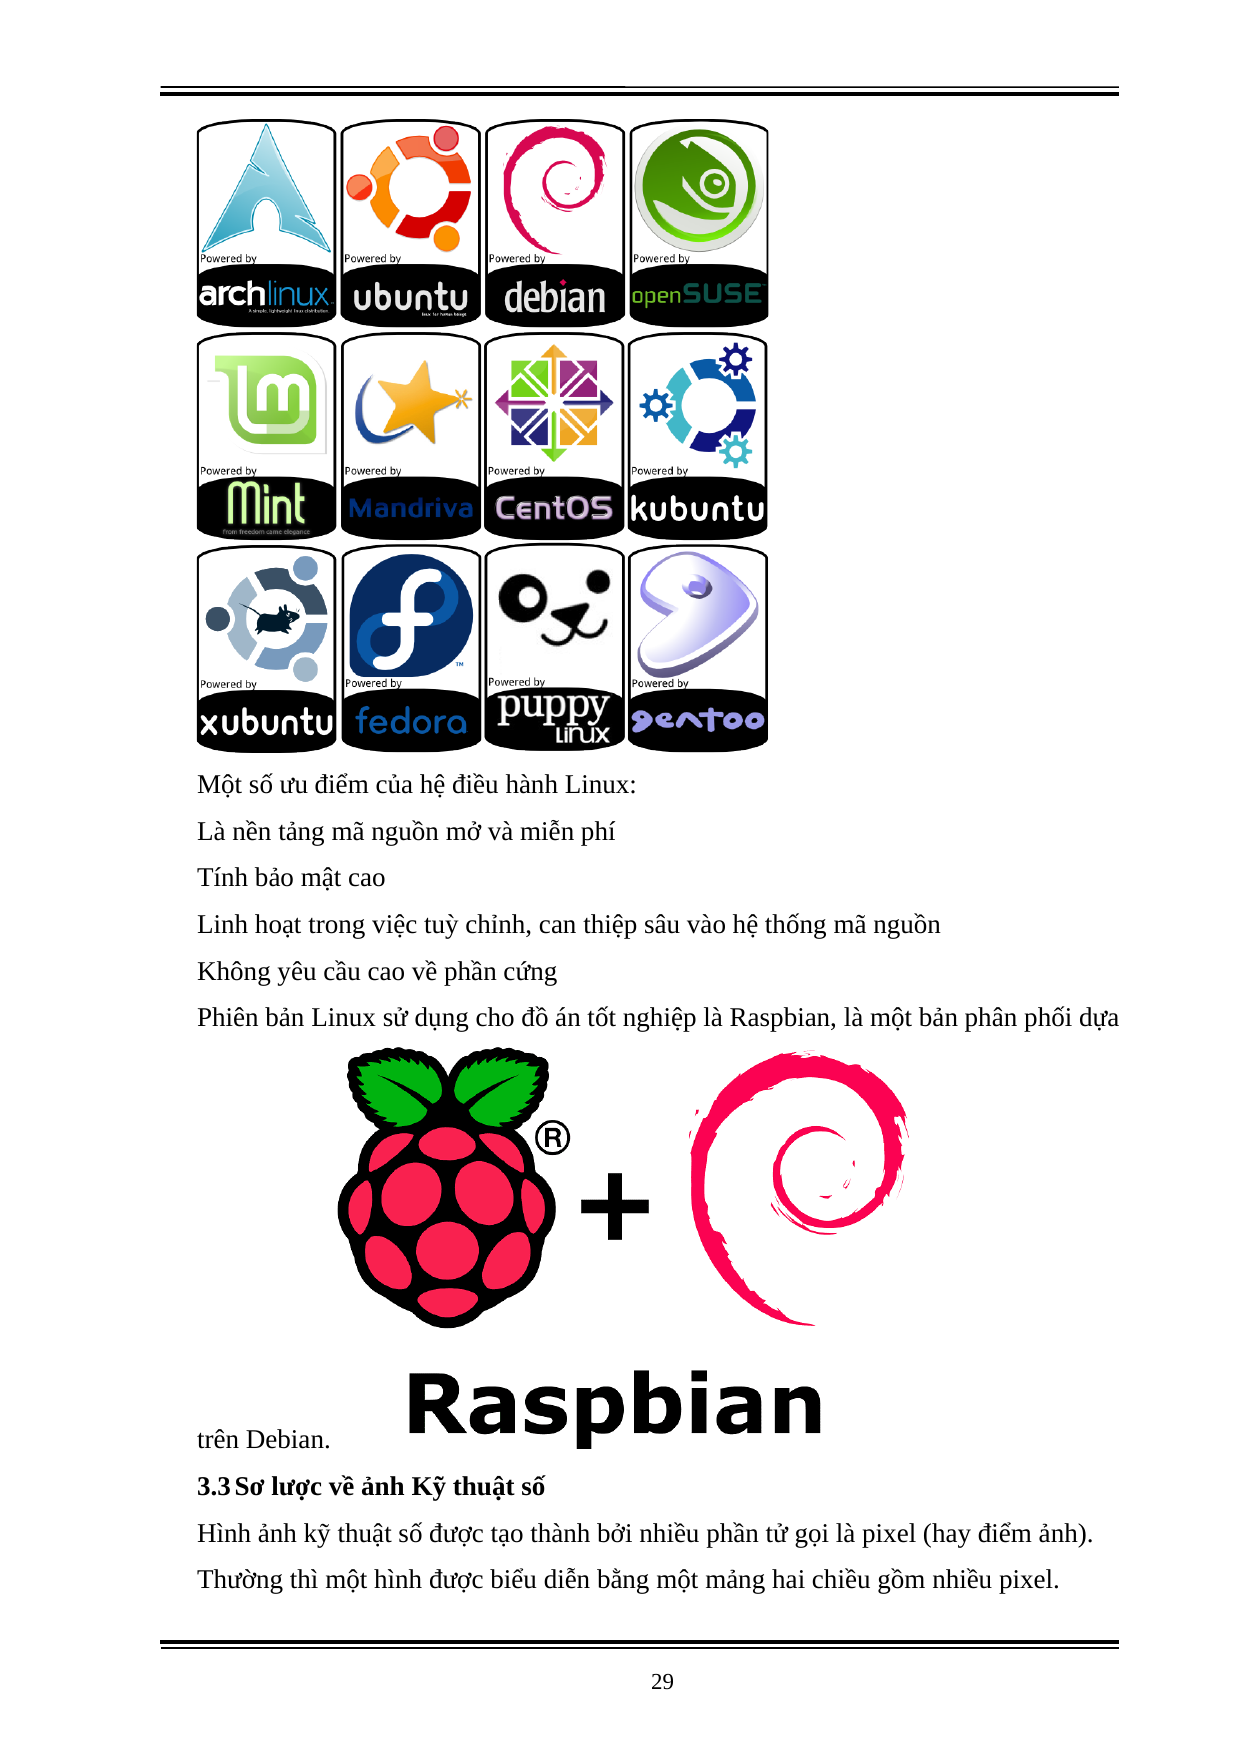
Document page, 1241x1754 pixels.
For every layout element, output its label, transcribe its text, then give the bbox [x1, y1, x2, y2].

text Tính bảo mật cao [197, 861, 1128, 892]
picture [337, 1047, 909, 1449]
text Không yêu cầu cao về phần cứng [197, 954, 1128, 986]
text Là nền tảng mã nguồn mở và miễn phí [197, 814, 1128, 846]
text Hình ảnh kỹ thuật số được tạo thành bởi nhiều phần tử gọi là pixel (hay điểm ảnh). Thường thì một hình được biểu diễn bằng một mảng hai chiều gồm nhiều pixel. [197, 1517, 1128, 1594]
subtitle Sơ lược về ảnh Kỹ thuật số [197, 1470, 1128, 1501]
text Một số ưu điểm của hệ điều hành Linux: [197, 768, 1128, 799]
picture [196, 119, 769, 753]
text Linh hoạt trong việc tuỳ chỉnh, can thiệp sâu vào hệ thống mã nguồn [197, 908, 1128, 939]
